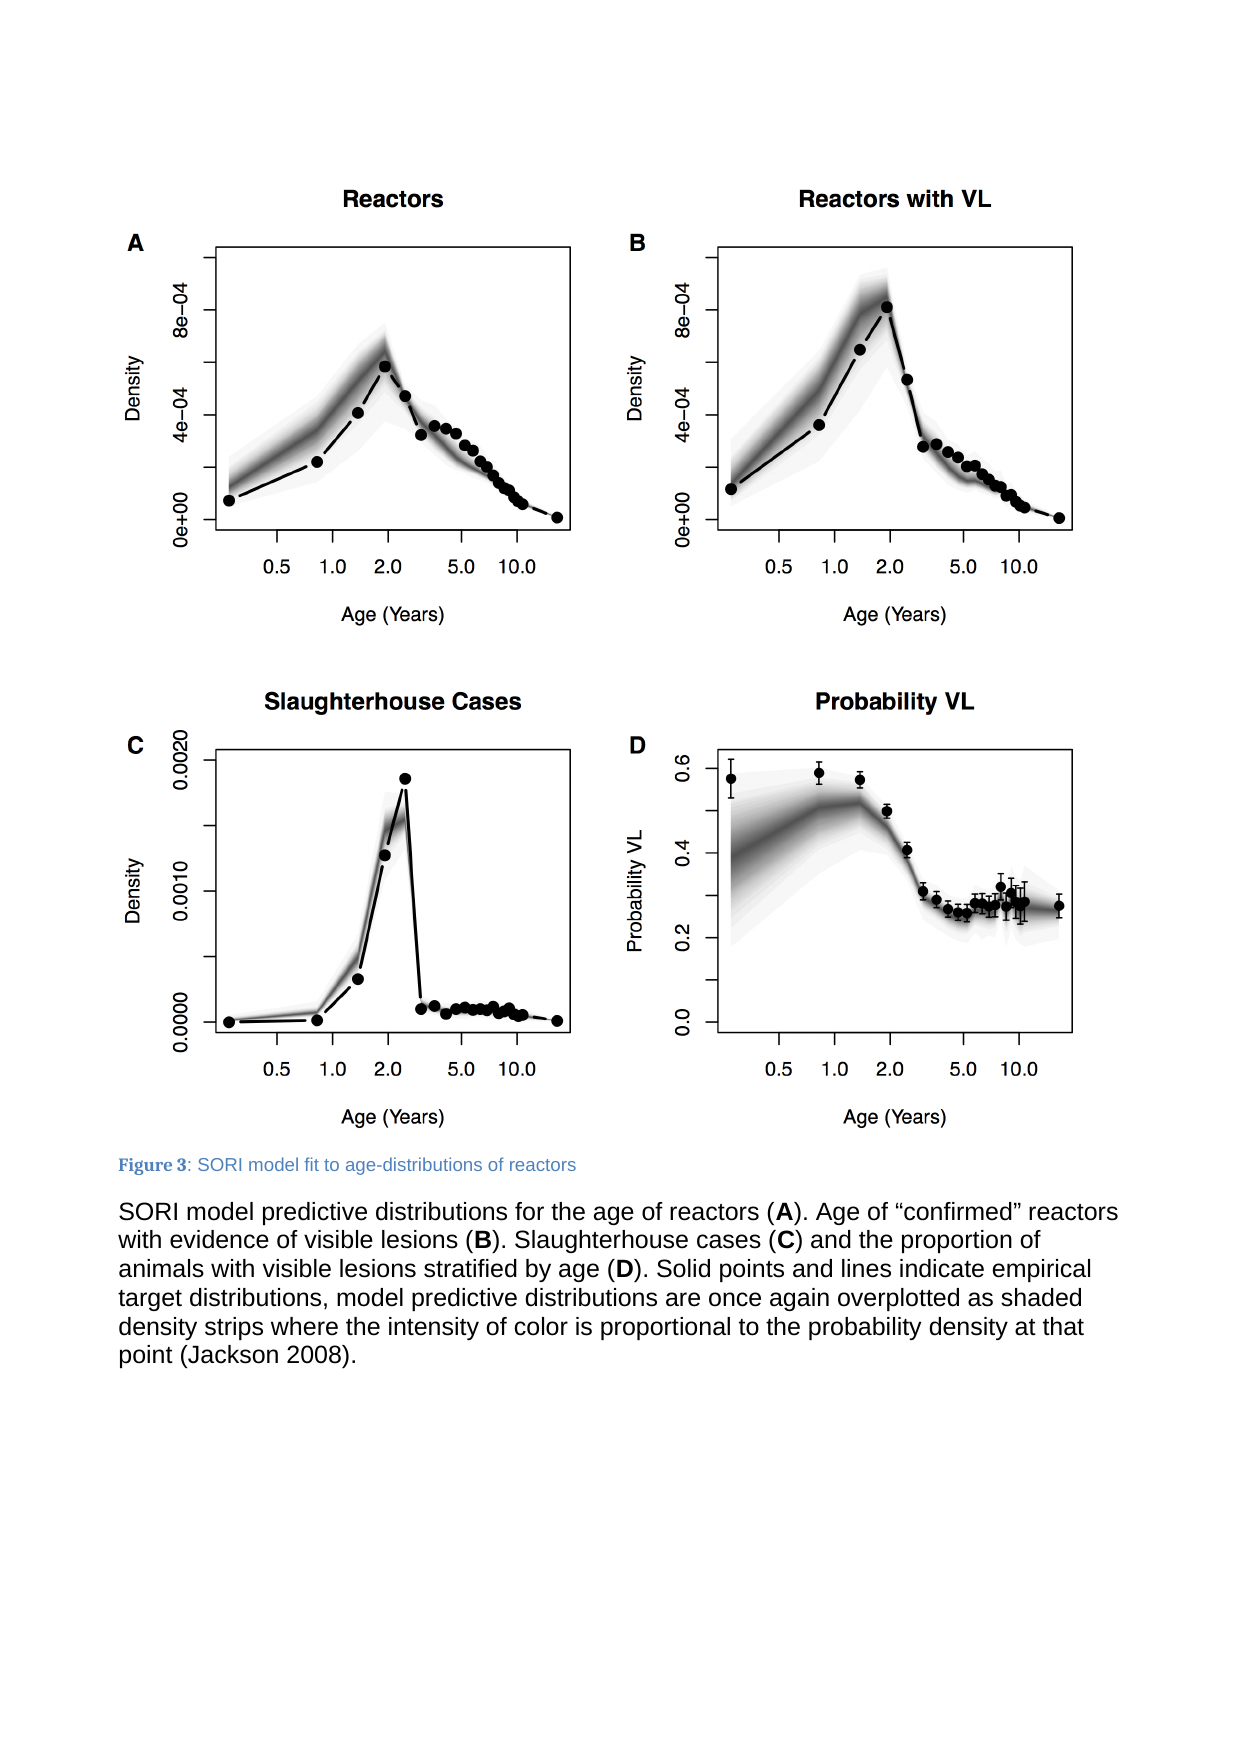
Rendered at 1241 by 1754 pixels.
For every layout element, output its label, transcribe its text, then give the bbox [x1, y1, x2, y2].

text SORI model predictive distributions for the age of reactors (A). Age of “confirmed” reactors with evidence of visible lesions (B). Slaughterhouse cases (C) and the proportion of animals with visible lesions stratified by age (D). Solid points and lines indicate empirical target distributions, model predictive distributions are once again overplotted as shaded density strips where the intensity of color is proportional to the probability density at that point (Jackson 2008). [118, 1196, 1122, 1369]
picture [118, 150, 1122, 1154]
text Figure 3: SORI model fit to age-distributions of reactors [118, 1154, 1122, 1176]
